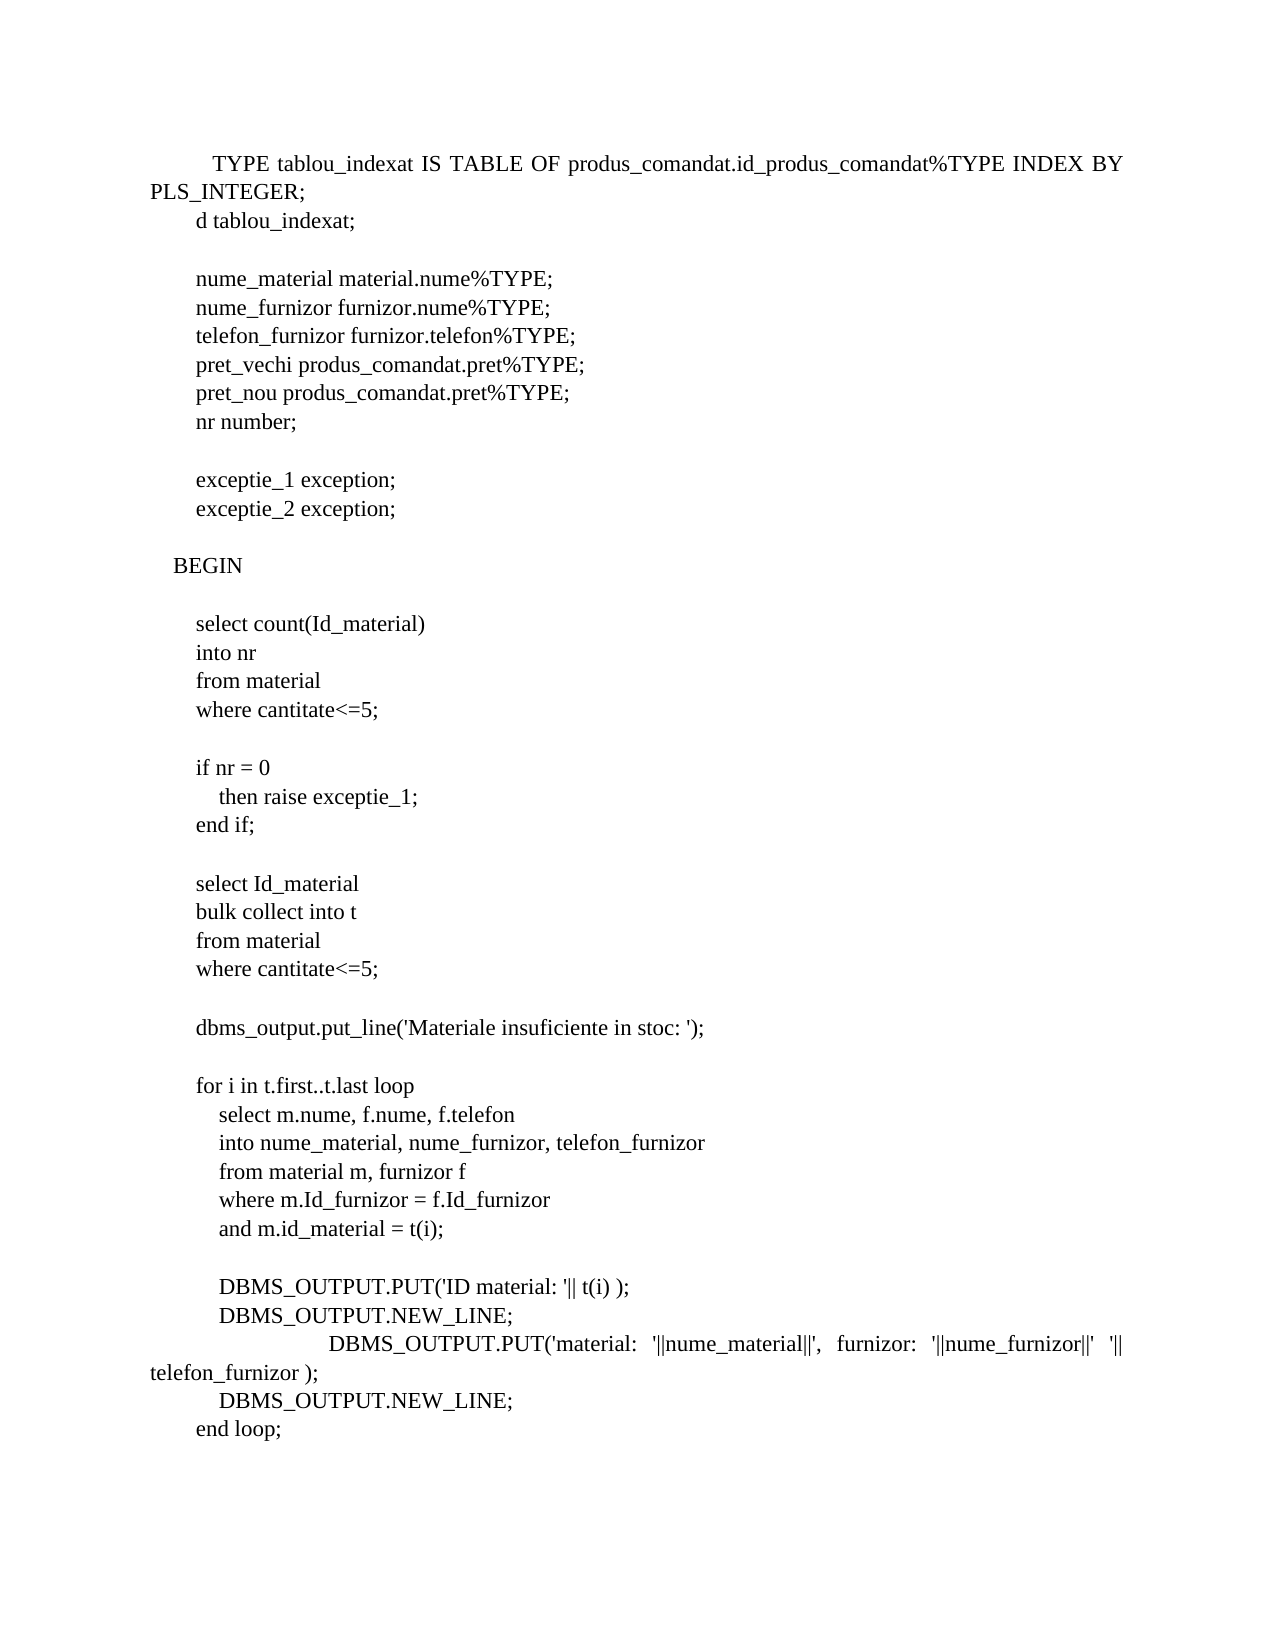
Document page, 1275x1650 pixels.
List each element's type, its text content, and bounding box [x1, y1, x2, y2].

text end if; [150, 811, 1125, 837]
text nume_furnizor furnizor.nume%TYPE; [150, 294, 1125, 320]
text DBMS_OUTPUT.NEW_LINE; [150, 1302, 1125, 1328]
text pret_vechi produs_comandat.pret%TYPE; [150, 351, 1125, 377]
text d tablou_indexat; [150, 207, 1125, 233]
text where m.Id_furnizor = f.Id_furnizor [150, 1186, 1125, 1212]
text select count(Id_material) [150, 610, 1125, 637]
text into nume_material, nume_furnizor, telefon_furnizor [150, 1129, 1125, 1156]
text if nr = 0 [150, 754, 1125, 781]
text telefon_furnizor furnizor.telefon%TYPE; [150, 322, 1125, 349]
text pret_nou produs_comandat.pret%TYPE; [150, 379, 1125, 406]
text where cantitate<=5; [150, 696, 1125, 722]
text select Id_material [150, 870, 1125, 896]
text select m.nume, f.nume, f.telefon [150, 1101, 1125, 1127]
text from material [150, 667, 1125, 693]
text from material m, furnizor f [150, 1158, 1125, 1184]
text DBMS_OUTPUT.PUT('material: '||nume_material||', furnizor: '||nume_furnizor||' '||telefon_furnizor ); [150, 1330, 1125, 1385]
text bulk collect into t [150, 898, 1125, 924]
text from material [150, 927, 1125, 953]
text end loop; [150, 1415, 1125, 1442]
text where cantitate<=5; [150, 955, 1125, 981]
text into nr [150, 639, 1125, 665]
text DBMS_OUTPUT.PUT('ID material: '|| t(i) ); [150, 1273, 1125, 1299]
text exceptie_2 exception; [150, 495, 1125, 521]
text DBMS_OUTPUT.NEW_LINE; [150, 1387, 1125, 1413]
text TYPE tablou_indexat IS TABLE OF produs_comandat.id_produs_comandat%TYPE INDEX BY PLS_INTEGER; [150, 150, 1125, 205]
text nr number; [150, 408, 1125, 434]
text for i in t.first..t.last loop [150, 1072, 1125, 1099]
text nume_material material.nume%TYPE; [150, 266, 1125, 292]
text BEGIN [150, 552, 1125, 578]
text and m.id_material = t(i); [150, 1214, 1125, 1241]
text exceptie_1 exception; [150, 466, 1125, 493]
text then raise exceptie_1; [150, 783, 1125, 809]
text dbms_output.put_line('Materiale insuficiente in stoc: '); [150, 1014, 1125, 1040]
